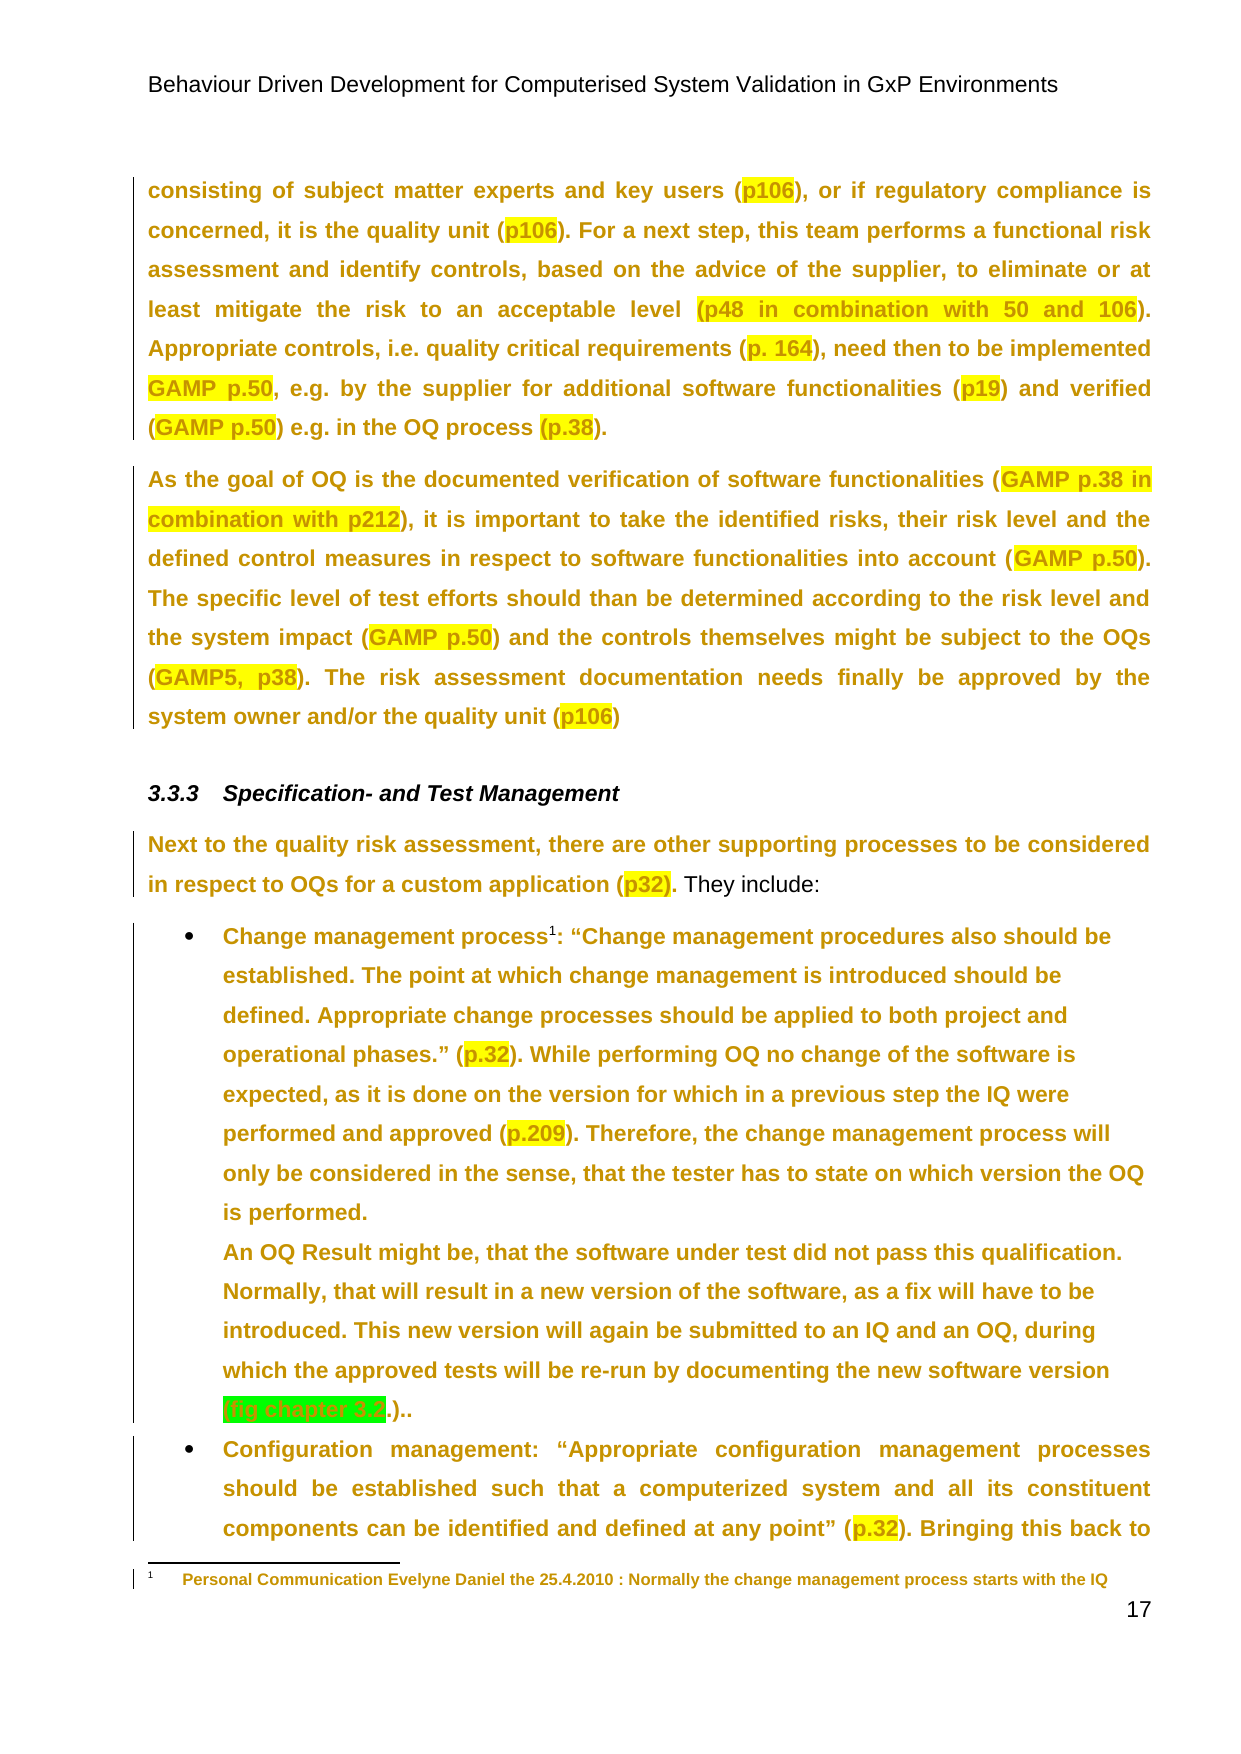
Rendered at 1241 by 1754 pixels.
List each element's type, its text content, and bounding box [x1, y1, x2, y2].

text Next to the quality risk assessment, there are other supporting processes to be considered in respect to OQs for a custom application (p32). They include: [148, 831, 1152, 897]
list Change management process: “Change management procedures also should be established. The point at which change management is introduced should be defined. Appropriate change processes should be applied to both project and operational phases.” (p.32). While performing OQ no change of the software is expected, as it is done on the version for which in a previous step the IQ were performed and approved (p.209). Therefore, the change management process will only be considered in the sense, that the tester has to state on which version the OQ is performed. An OQ Result might be, that the software under test did not pass this qualification. Normally, that will result in a new version of the software, as a fix will have to be introduced. This new version will again be submitted to an IQ and an OQ, during which the approved tests will be re-run by documenting the new software version (fig chapter 3.2.).. [185, 923, 1152, 1423]
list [185, 1436, 1152, 1541]
text As the goal of OQ is the documented verification of software functionalities (GAMP p.38 in combination with p212), it is important to take the identified risks, their risk level and the defined control measures in respect to software functionalities into account (GAMP p.50). The specific level of test efforts should than be determined according to the risk level and the system impact (GAMP p.50) and the controls themselves might be subject to the OQs (GAMP5, p38). The risk assessment documentation needs finally be approved by the system owner and/or the quality unit (p106) [148, 466, 1152, 729]
subtitle Specification- and Test Management [148, 780, 1152, 806]
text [148, 177, 1152, 440]
